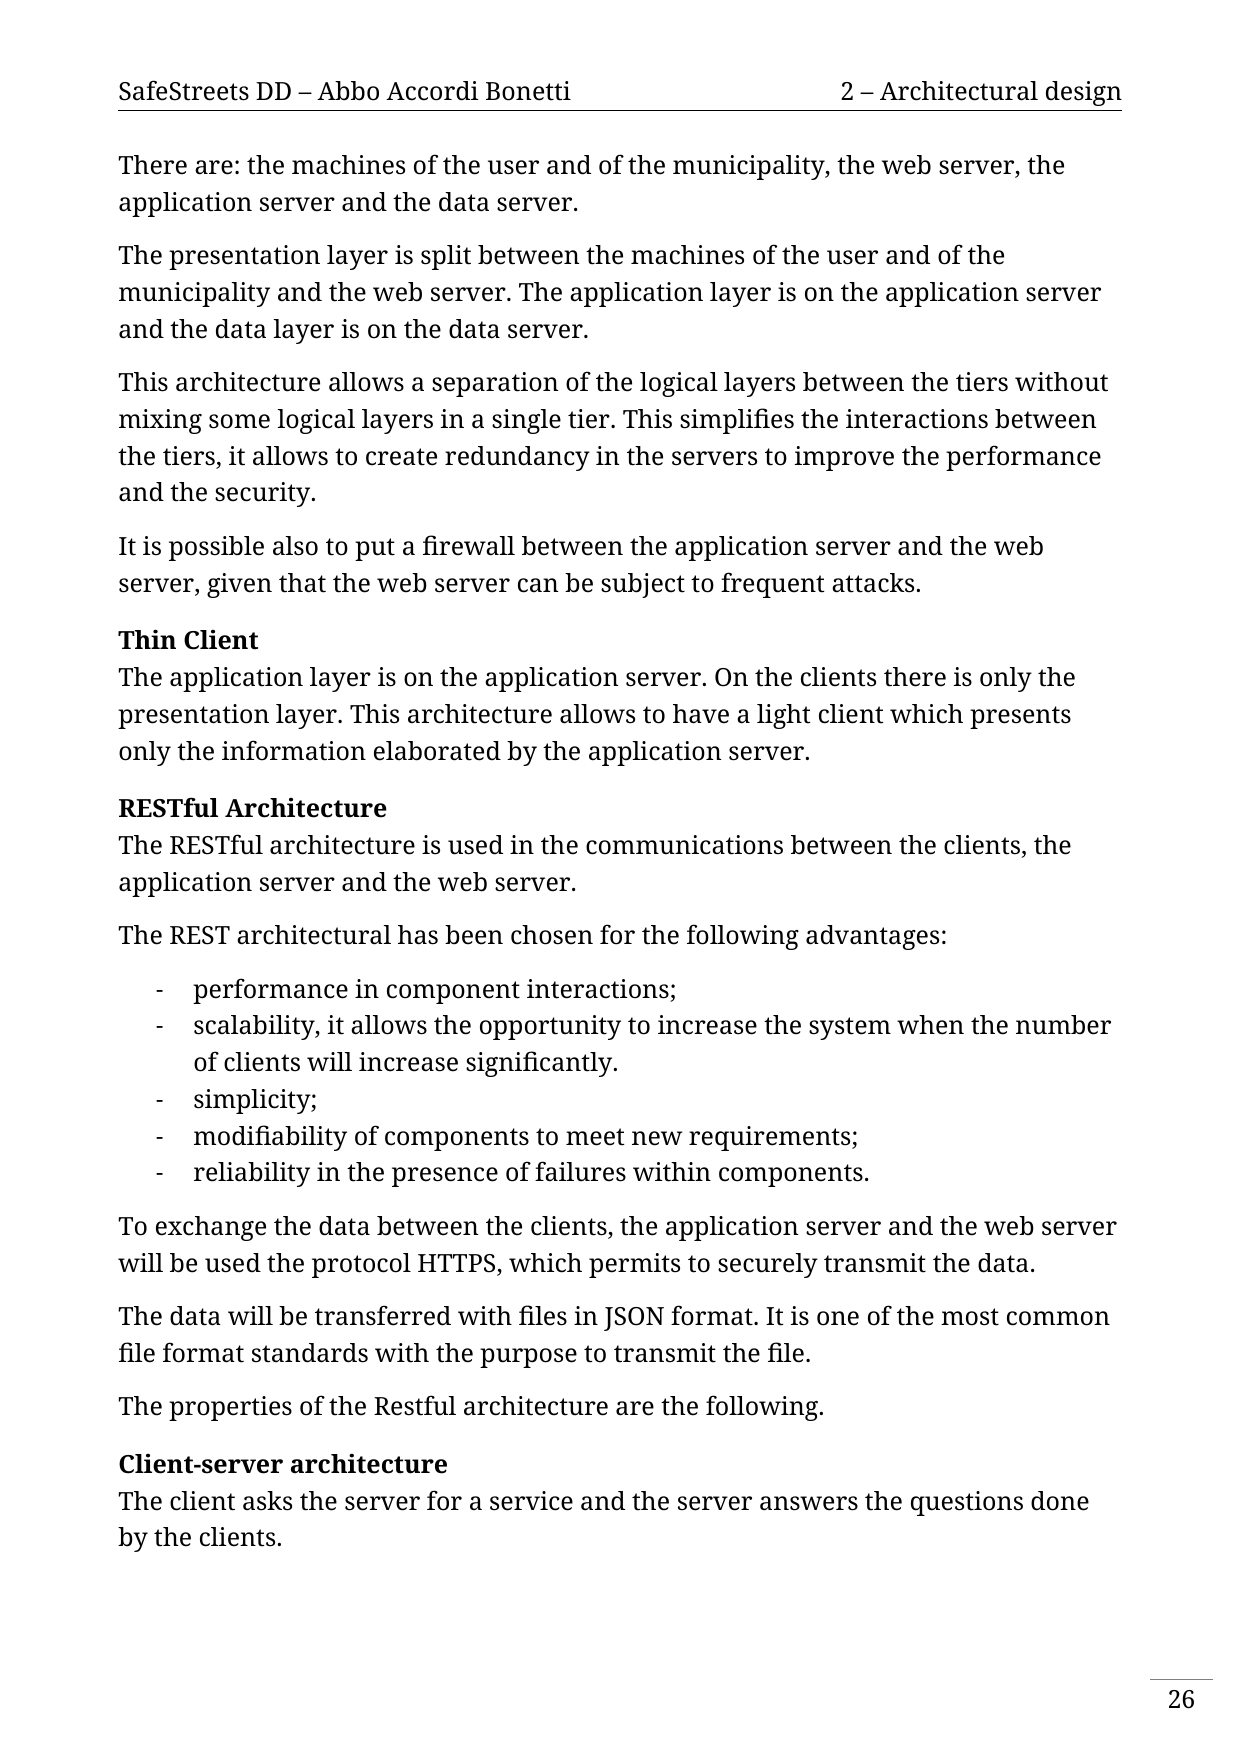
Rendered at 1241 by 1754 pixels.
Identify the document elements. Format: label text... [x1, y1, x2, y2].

subtitle Client-server architecture [118, 1447, 1122, 1481]
text There are: the machines of the user and of the municipality, the web server, the application server and the data server. [118, 148, 1122, 218]
text The RESTful architecture is used in the communications between the clients, the application server and the web server. [118, 828, 1122, 898]
list performance in component interactions; [156, 971, 1122, 1005]
text The presentation layer is split between the machines of the user and of the municipality and the web server. The application layer is on the application server and the data layer is on the data server. [118, 238, 1122, 345]
text The properties of the Restful architecture are the following. [118, 1389, 1122, 1423]
list reliability in the presence of failures within components. [156, 1155, 1122, 1189]
list modifiability of components to meet new requirements; [156, 1118, 1122, 1152]
list simplicity; [156, 1082, 1122, 1116]
text The data will be transferred with files in JSON format. It is one of the most common file format standards with the purpose to transmit the file. [118, 1299, 1122, 1369]
text It is possible also to put a firewall between the application server and the web server, given that the web server can be subject to frequent attacks. [118, 528, 1122, 599]
text To exchange the data between the clients, the application server and the web server will be used the protocol HTTPS, which permits to securely transmit the data. [118, 1208, 1122, 1279]
subtitle RESTful Architecture [118, 791, 1122, 825]
list scalability, it allows the opportunity to increase the system when the number of clients will increase significantly. [156, 1008, 1122, 1079]
text This architecture allows a separation of the logical layers between the tiers without mixing some logical layers in a single tier. This simplifies the interactions between the tiers, it allows to create redundancy in the servers to improve the performance and the security. [118, 365, 1122, 509]
text The REST architectural has been chosen for the following advantages: [118, 918, 1122, 952]
subtitle Thin Client [118, 623, 1122, 657]
text The application layer is on the application server. On the clients there is only the presentation layer. This architecture allows to have a light client which presents only the information elaborated by the application server. [118, 660, 1122, 767]
text The client asks the server for a service and the server answers the questions done by the clients. [118, 1483, 1122, 1554]
